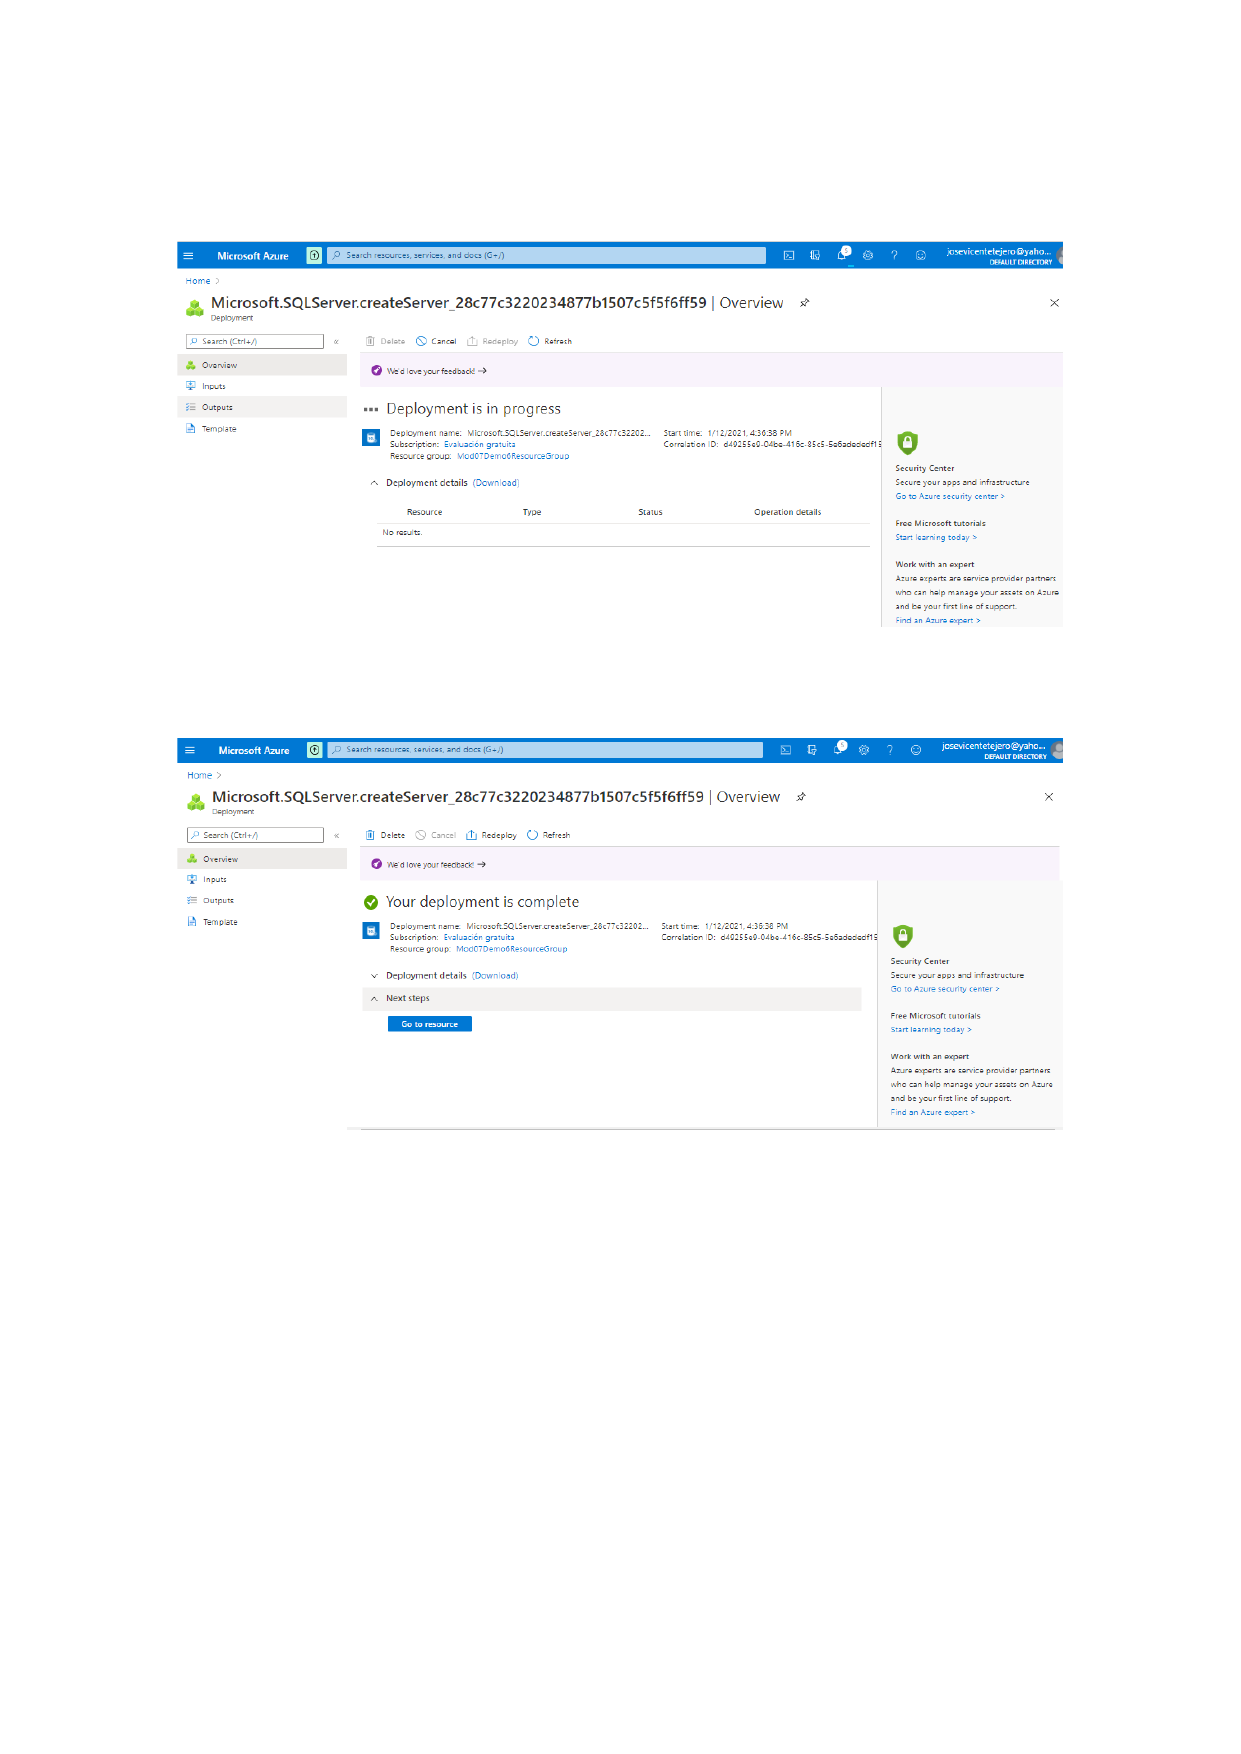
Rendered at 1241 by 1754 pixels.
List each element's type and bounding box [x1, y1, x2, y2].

picture [177, 738, 1063, 1130]
picture [177, 241, 1063, 627]
